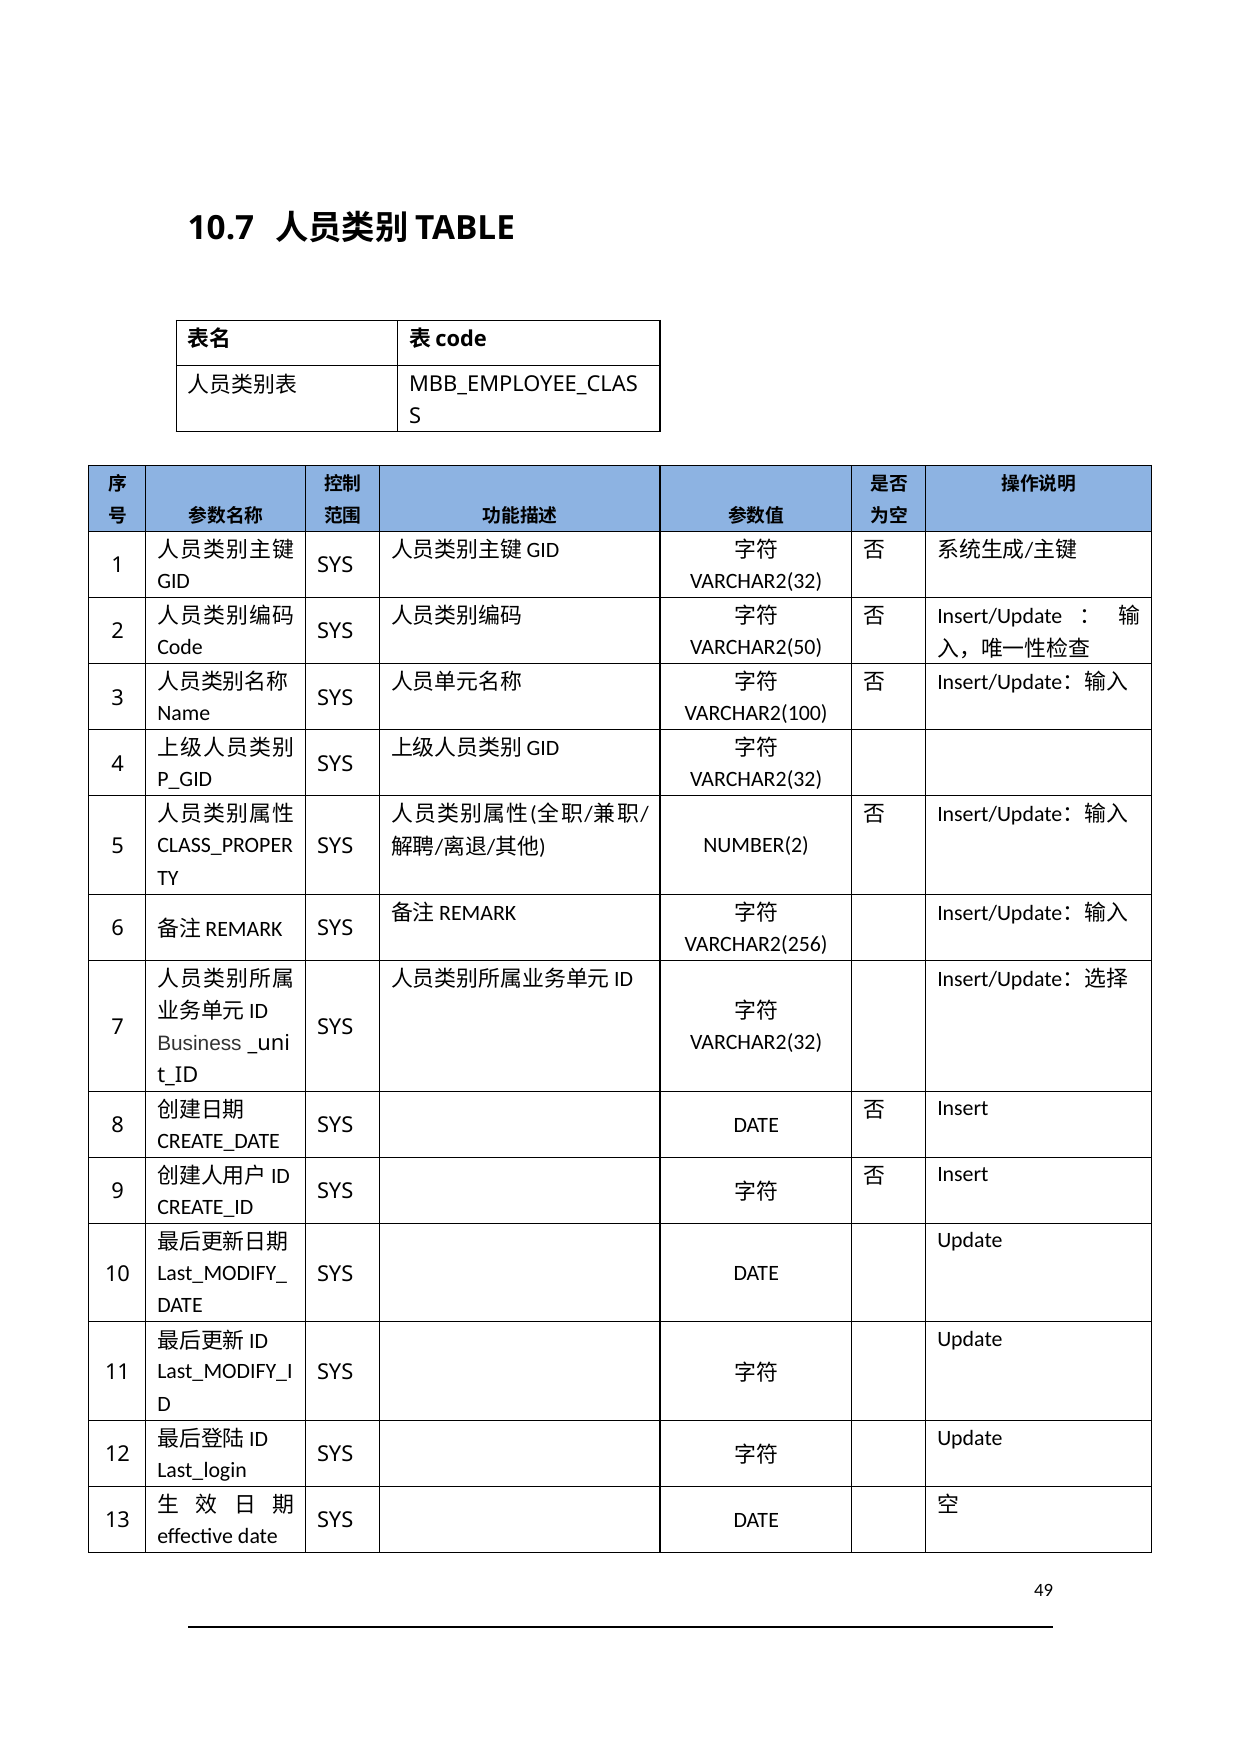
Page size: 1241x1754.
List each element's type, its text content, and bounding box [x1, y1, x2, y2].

table_cell Insert/Update：输入 [926, 664, 1151, 729]
table_cell SYS [306, 961, 379, 1091]
table_cell 否 [852, 796, 925, 893]
table_cell 人员类别主键GID [146, 532, 305, 597]
table_cell 6 [89, 895, 145, 959]
table_cell 字符 [661, 1421, 851, 1486]
table_cell Insert/Update：输入 [926, 796, 1151, 893]
table_cell 字符VARCHAR2(256) [661, 895, 851, 959]
table_cell 字符VARCHAR2(32) [661, 532, 851, 597]
table_cell 4 [89, 730, 145, 795]
table_cell 备注REMARK [146, 895, 305, 959]
table_cell 最后更新日期 Last_MODIFY_DATE [146, 1224, 305, 1321]
table_cell SYS [306, 1158, 379, 1223]
table_cell 备注REMARK [380, 895, 659, 959]
table_cell 人员类别属性(全职/兼职/解聘/离退/其他) [380, 796, 659, 893]
table_cell 8 [89, 1092, 145, 1157]
table_cell [380, 1421, 659, 1486]
table_cell 否 [852, 532, 925, 597]
table_cell 1 [89, 532, 145, 597]
table_cell NUMBER(2) [661, 796, 851, 893]
subtitle 人员类别TABLE [187, 192, 1053, 257]
table_cell 3 [89, 664, 145, 729]
table_header 控制范围 [306, 466, 379, 531]
table_cell 上级人员类别P_GID [146, 730, 305, 795]
table_cell 否 [852, 1158, 925, 1223]
table_cell 系统生成/主键 [926, 532, 1151, 597]
table_cell 11 [89, 1322, 145, 1420]
table_cell 5 [89, 796, 145, 893]
table_cell 否 [852, 598, 925, 663]
table_cell SYS [306, 796, 379, 893]
table_cell 人员类别名称 Name [146, 664, 305, 729]
table_cell [380, 1092, 659, 1157]
table_cell Insert/Update：输入 [926, 895, 1151, 959]
table_header 参数值 [661, 466, 851, 531]
table_cell SYS [306, 1322, 379, 1420]
table_cell 上级人员类别GID [380, 730, 659, 795]
table_cell Update [926, 1322, 1151, 1420]
table_cell 创建人用户ID CREATE_ID [146, 1158, 305, 1223]
table_cell [852, 961, 925, 1091]
table_cell 人员类别表 [177, 366, 397, 431]
table_cell 7 [89, 961, 145, 1091]
table_cell [380, 1322, 659, 1420]
table_cell SYS [306, 730, 379, 795]
table_cell SYS [306, 664, 379, 729]
table_cell 12 [89, 1421, 145, 1486]
table_header 表名 [177, 321, 397, 365]
table_cell 最后更新ID Last_MODIFY_ID [146, 1322, 305, 1420]
table_cell DATE [661, 1092, 851, 1157]
table_cell [852, 1322, 925, 1420]
table_cell 10 [89, 1224, 145, 1321]
table_cell 人员类别编码Code [146, 598, 305, 663]
table_cell 人员类别所属业务单元ID [380, 961, 659, 1091]
table_cell 人员类别属性CLASS_PROPERTY [146, 796, 305, 893]
table_header 序号 [89, 466, 145, 531]
table_cell 字符 [661, 1322, 851, 1420]
table_cell Insert/Update：输入，唯一性检查 [926, 598, 1151, 663]
table_cell [852, 1487, 925, 1552]
table_cell 字符VARCHAR2(50) [661, 598, 851, 663]
table_cell Update [926, 1224, 1151, 1321]
table_cell 最后登陆ID Last_login [146, 1421, 305, 1486]
table_cell 9 [89, 1158, 145, 1223]
table_cell 人员类别主键GID [380, 532, 659, 597]
table_header 表code [398, 321, 659, 365]
table_cell [852, 1421, 925, 1486]
table_cell Insert/Update：选择 [926, 961, 1151, 1091]
table_cell 人员类别所属业务单元ID Business _unit_ID [146, 961, 305, 1091]
table_cell [852, 1224, 925, 1321]
table_cell MBB_EMPLOYEE_CLASS [398, 366, 659, 431]
table_cell 人员类别编码 [380, 598, 659, 663]
table_cell [852, 895, 925, 959]
table_cell [380, 1487, 659, 1552]
table_cell 字符 [661, 1158, 851, 1223]
table_cell SYS [306, 532, 379, 597]
table_cell DATE [661, 1224, 851, 1321]
table_cell [380, 1224, 659, 1321]
table_cell 人员单元名称 [380, 664, 659, 729]
table_cell SYS [306, 598, 379, 663]
table_cell SYS [306, 895, 379, 959]
table_cell Insert [926, 1158, 1151, 1223]
table_cell [926, 730, 1151, 795]
table_header 功能描述 [380, 466, 659, 531]
table_header 是否为空 [852, 466, 925, 531]
table_cell 创建日期 CREATE_DATE [146, 1092, 305, 1157]
table_cell 2 [89, 598, 145, 663]
table_cell 字符VARCHAR2(32) [661, 961, 851, 1091]
table_cell 否 [852, 1092, 925, 1157]
table_cell Insert [926, 1092, 1151, 1157]
table_cell SYS [306, 1487, 379, 1552]
table_header 参数名称 [146, 466, 305, 531]
table_cell SYS [306, 1421, 379, 1486]
table_cell 空 [926, 1487, 1151, 1552]
table_cell [852, 730, 925, 795]
table_cell 13 [89, 1487, 145, 1552]
table_header 操作说明 [926, 466, 1151, 531]
table_cell Update [926, 1421, 1151, 1486]
table_cell 生效日期effective date [146, 1487, 305, 1552]
table_cell SYS [306, 1092, 379, 1157]
table_cell 字符 VARCHAR2(100) [661, 664, 851, 729]
table_cell 否 [852, 664, 925, 729]
table_cell [380, 1158, 659, 1223]
table_cell 字符VARCHAR2(32) [661, 730, 851, 795]
table_cell DATE [661, 1487, 851, 1552]
table_cell SYS [306, 1224, 379, 1321]
